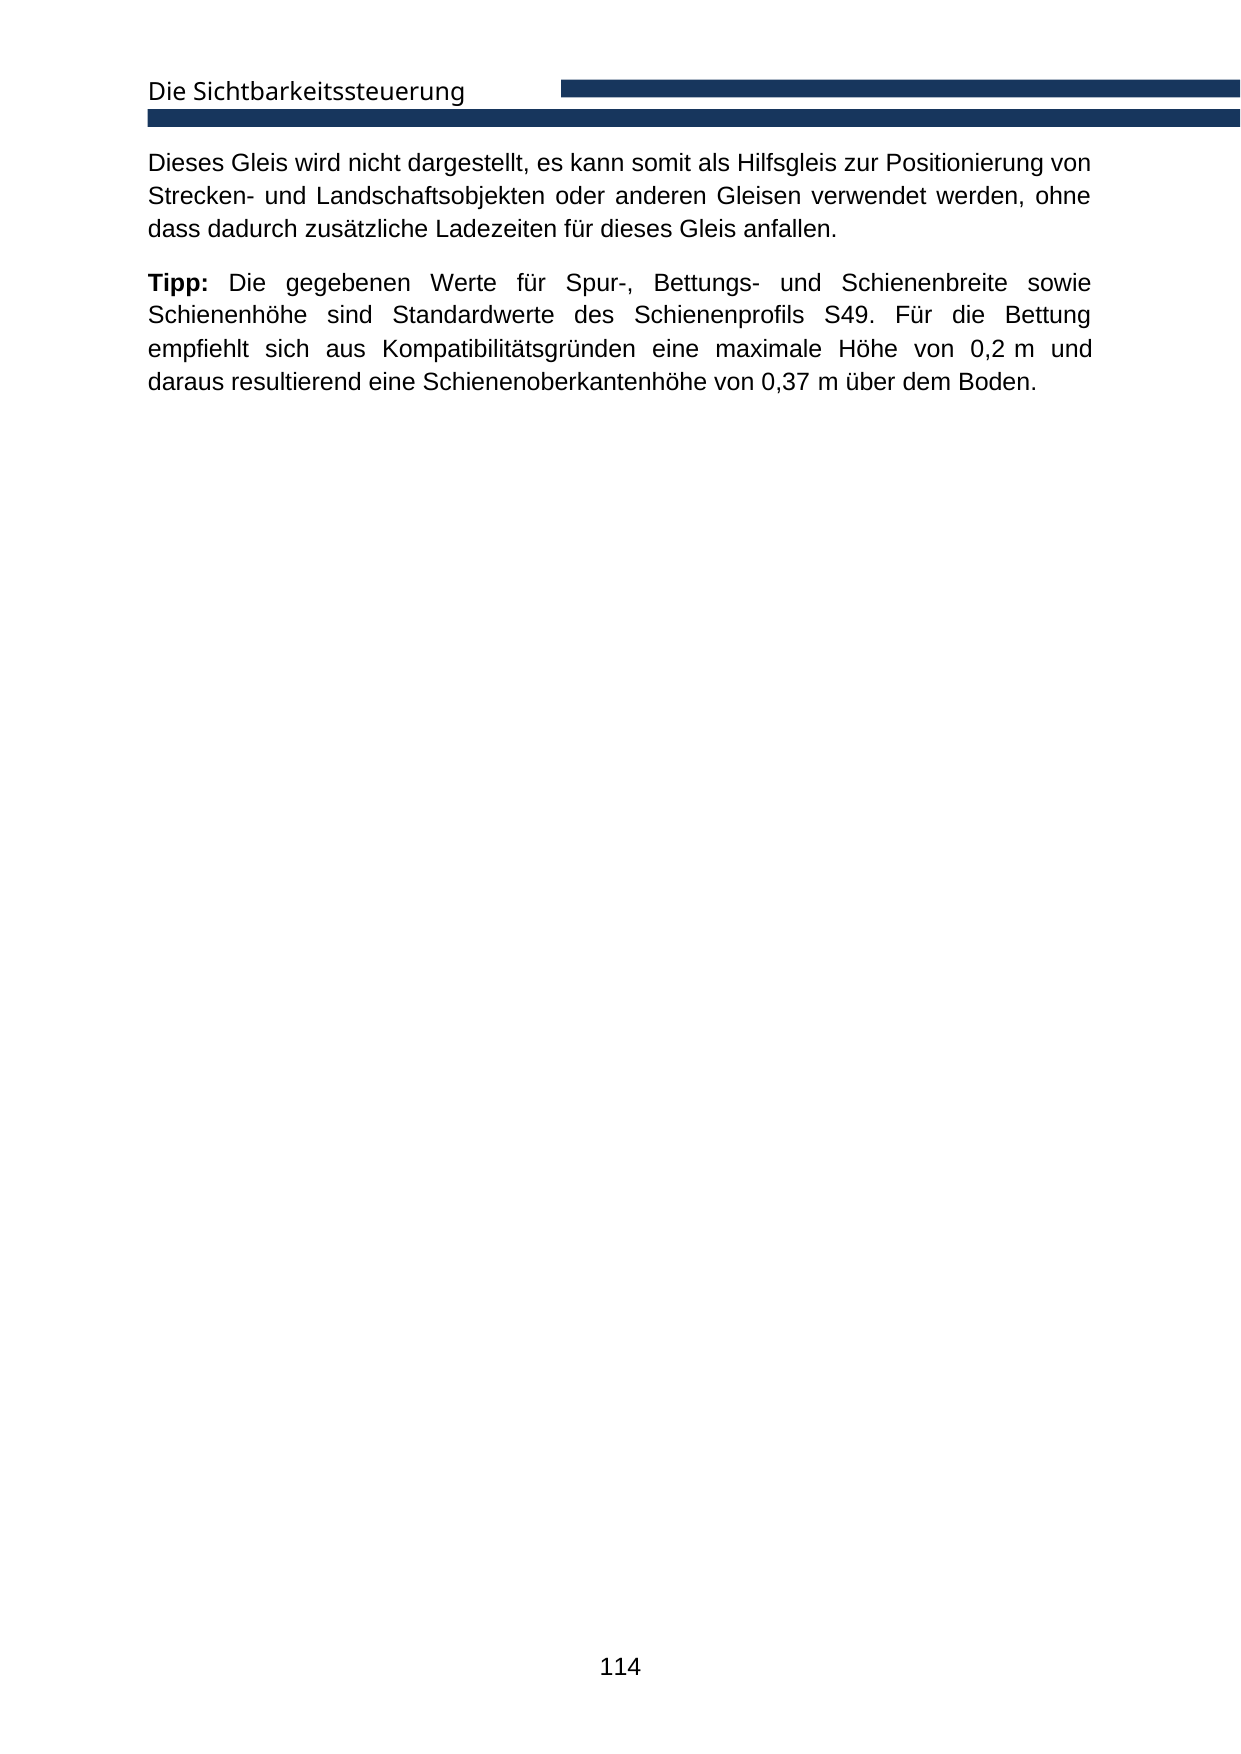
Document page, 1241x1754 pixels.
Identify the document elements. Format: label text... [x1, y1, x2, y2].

text Dieses Gleis wird nicht dargestellt, es kann somit als Hilfsgleis zur Positionierung von Strecken- und Landschaftsobjekten oder anderen Gleisen verwendet werden, ohne dass dadurch zusätzliche Ladezeiten für dieses Gleis anfallen. [148, 148, 1093, 242]
text Tipp: Die gegebenen Werte für Spur-, Bettungs- und Schienenbreite sowie Schienenhöhe sind Standardwerte des Schienenprofils S49. Für die Bettung empfiehlt sich aus Kompatibilitätsgründen eine maximale Höhe von 0,2 m und daraus resultierend eine Schienenoberkantenhöhe von 0,37 m über dem Boden. [148, 267, 1093, 395]
